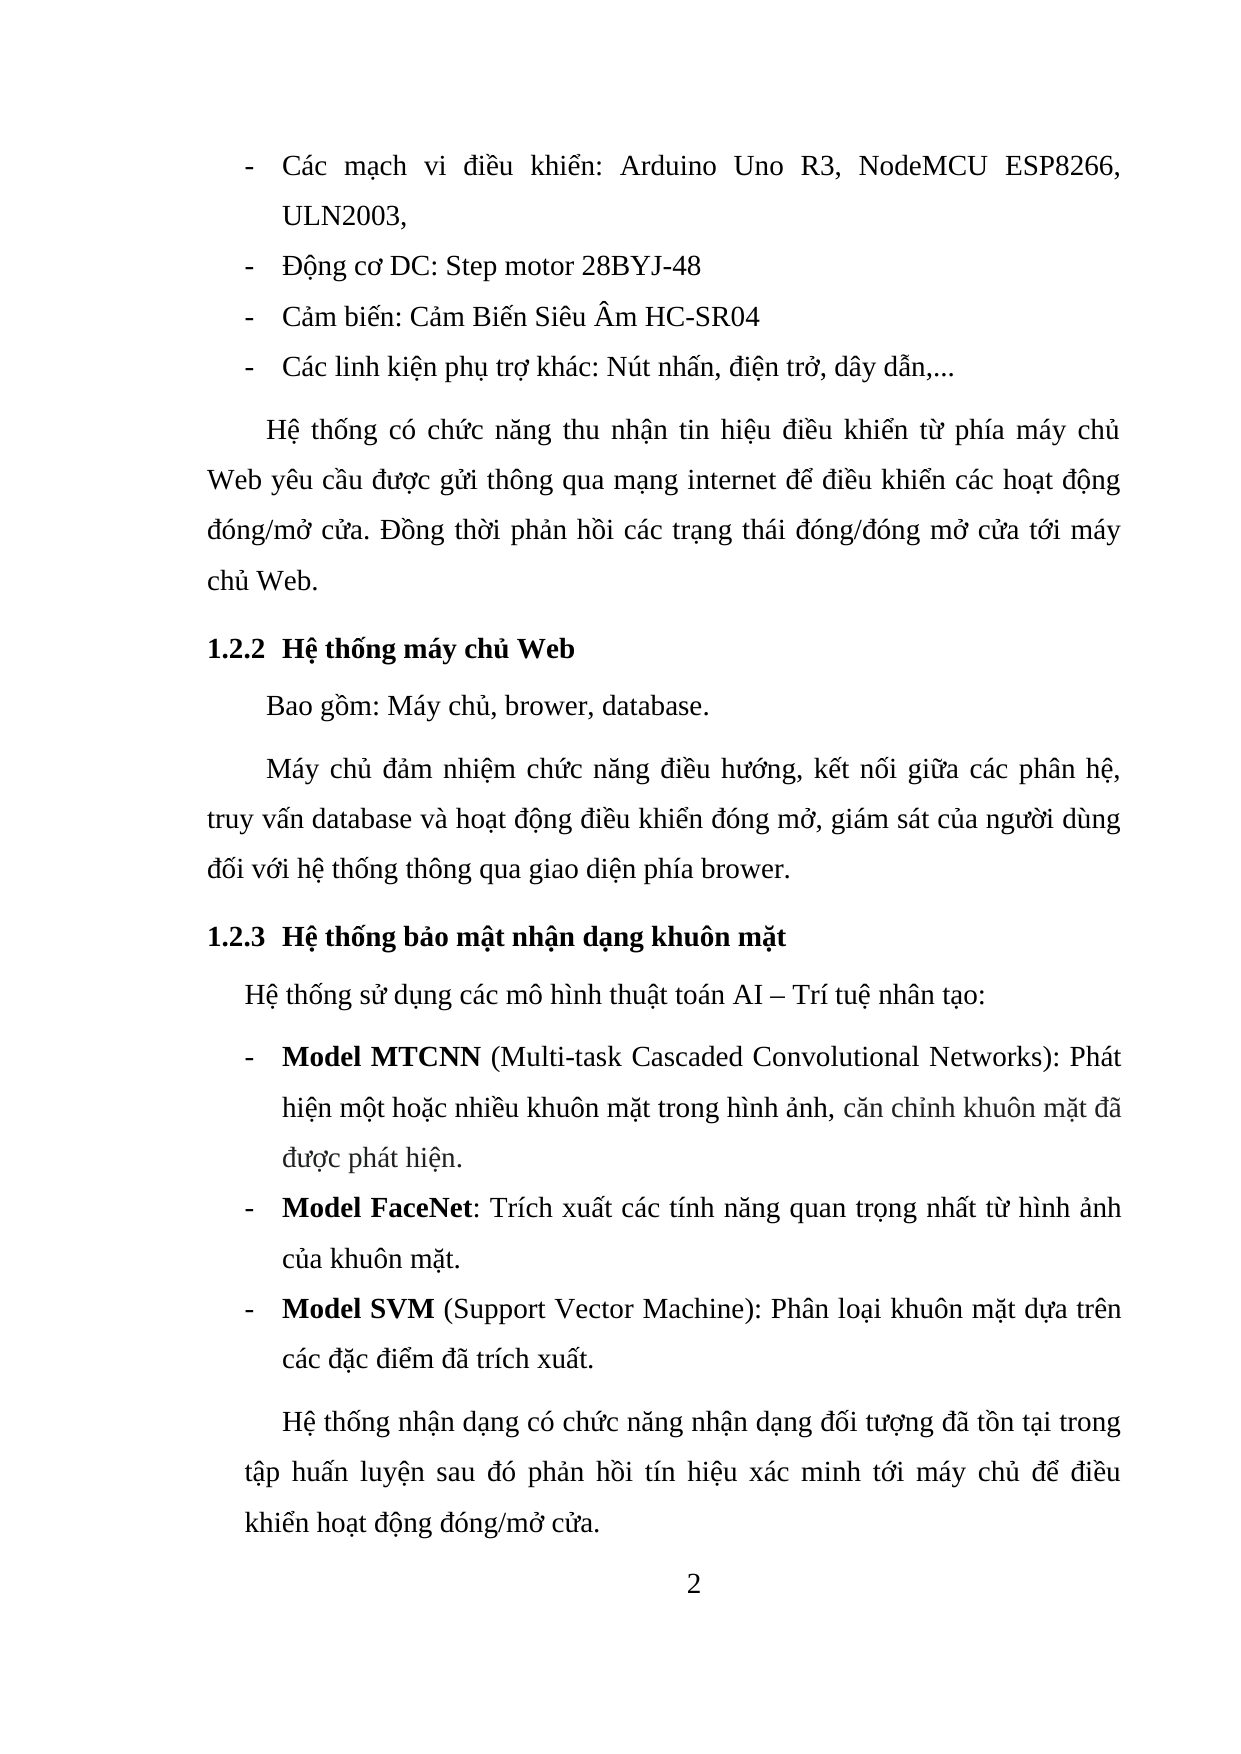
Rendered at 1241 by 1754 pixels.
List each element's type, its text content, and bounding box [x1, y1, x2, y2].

text Hệ thống nhận dạng có chức năng nhận dạng đối tượng đã tồn tại trong tập huấn luyện sau đó phản hồi tín hiệu xác minh tới máy chủ để điều khiển hoạt động đóng/mở cửa. [244, 1404, 1122, 1538]
text Bao gồm: Máy chủ, brower, database. [207, 688, 1122, 722]
subtitle Hệ thống máy chủ Web [207, 638, 1122, 663]
list Model FaceNet: Trích xuất các tính năng quan trọng nhất từ hình ảnh của khuôn mặt. [244, 1191, 1122, 1274]
list Các linh kiện phụ trợ khác: Nút nhấn, điện trở, dây dẫn,... [244, 349, 1122, 382]
subtitle Hệ thống bảo mật nhận dạng khuôn mặt [207, 927, 1122, 952]
list Model SVM (Support Vector Machine): Phân loại khuôn mặt dựa trên các đặc điểm đã trích xuất. [244, 1291, 1122, 1375]
text Hệ thống có chức năng thu nhận tin hiệu điều khiển từ phía máy chủ Web yêu cầu được gửi thông qua mạng internet để điều khiển các hoạt động đóng/mở cửa. Đồng thời phản hồi các trạng thái đóng/đóng mở cửa tới máy chủ Web. [207, 412, 1122, 596]
list Các mạch vi điều khiển: Arduino Uno R3, NodeMCU ESP8266, ULN2003, [244, 148, 1122, 232]
list Model MTCNN (Multi-task Cascaded Convolutional Networks): Phát hiện một hoặc nhiều khuôn mặt trong hình ảnh, căn chỉnh khuôn mặt đã được phát hiện. [244, 1039, 1122, 1174]
list Cảm biến: Cảm Biến Siêu Âm HC-SR04 [244, 299, 1122, 332]
text Hệ thống sử dụng các mô hình thuật toán AI – Trí tuệ nhân tạo: [244, 977, 1122, 1010]
list Động cơ DC: Step motor 28BYJ-48 [244, 248, 1122, 282]
text Máy chủ đảm nhiệm chức năng điều hướng, kết nối giữa các phân hệ, truy vấn database và hoạt động điều khiển đóng mở, giám sát của người dùng đối với hệ thống thông qua giao diện phía brower. [207, 751, 1122, 885]
